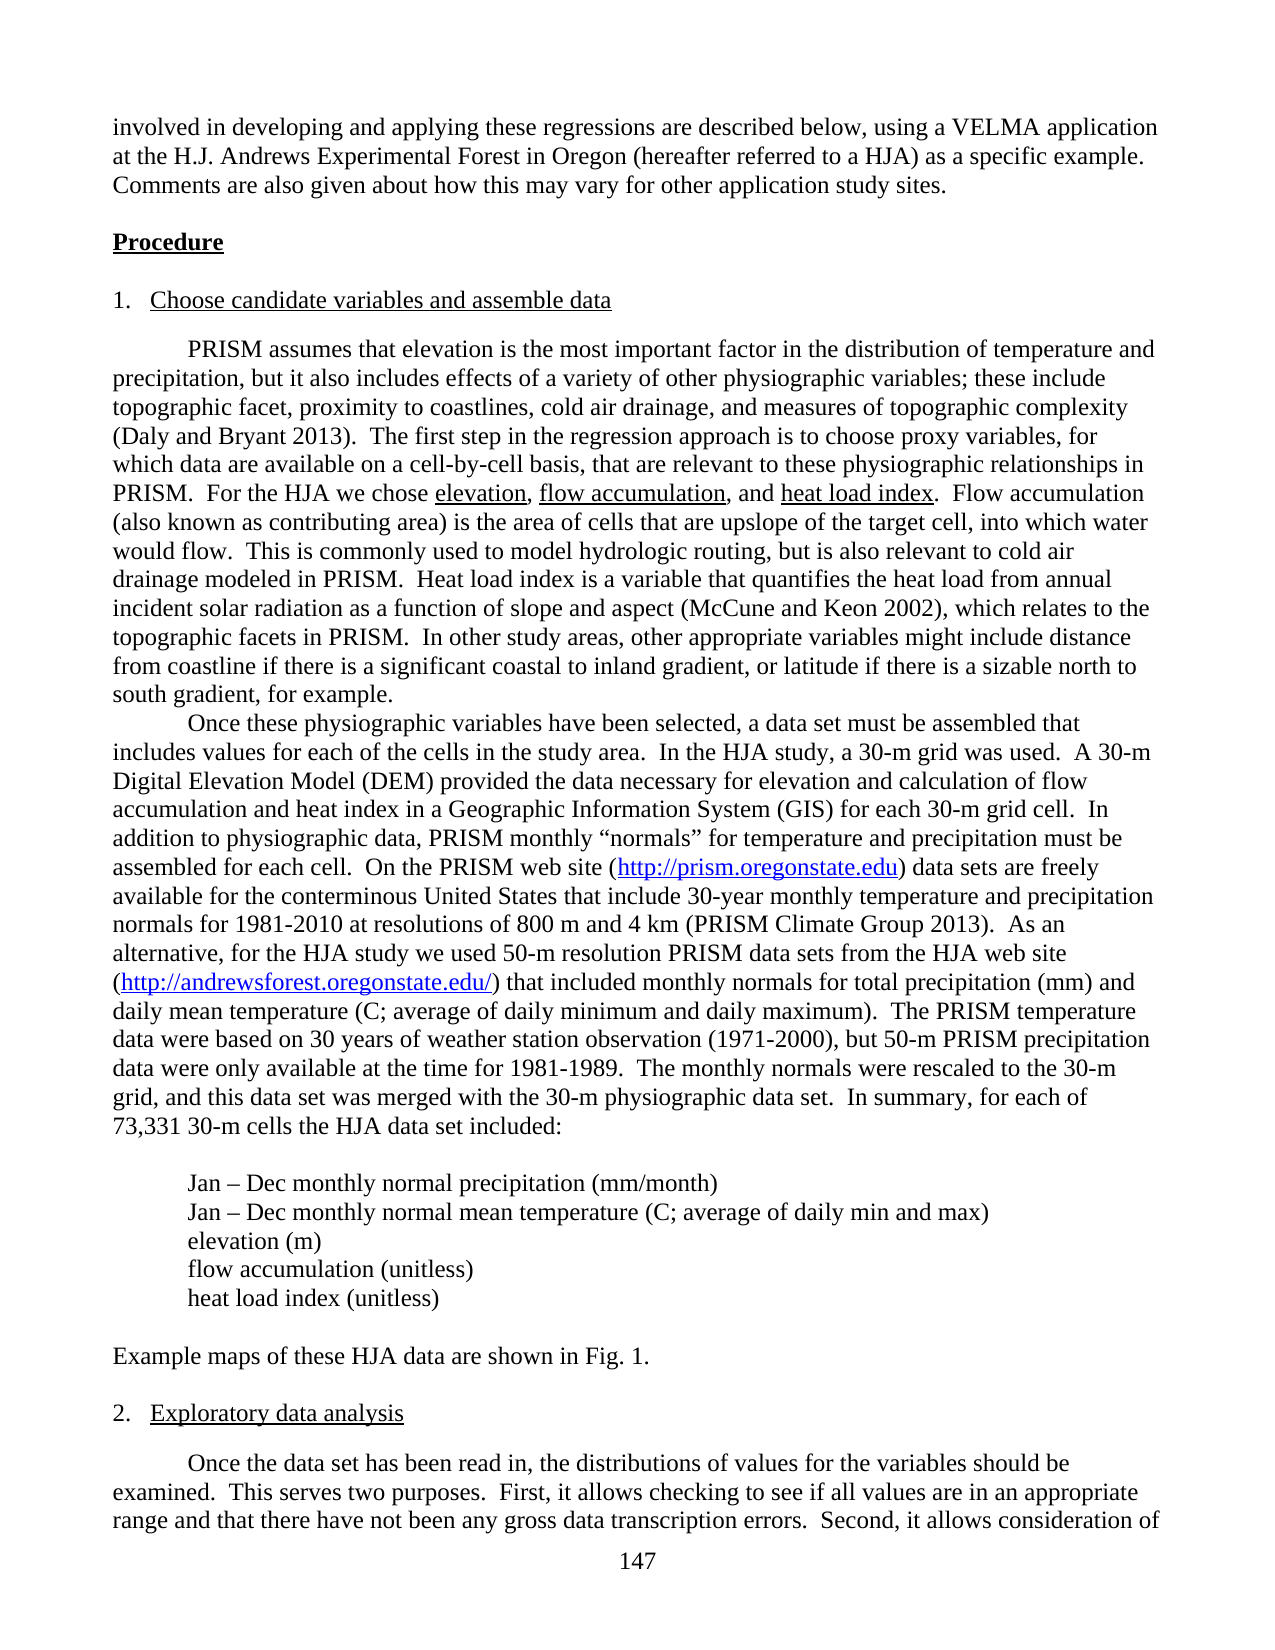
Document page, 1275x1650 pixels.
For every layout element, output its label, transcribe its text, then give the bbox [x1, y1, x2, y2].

text Procedure [112, 227, 1162, 256]
list Exploratory data analysis [112, 1398, 1162, 1427]
text PRISM assumes that elevation is the most important factor in the distribution of temperature and precipitation, but it also includes effects of a variety of other physiographic variables; these include topographic facet, proximity to coastlines, cold air drainage, and measures of topographic complexity (Daly and Bryant 2013). The first step in the regression approach is to choose proxy variables, for which data are available on a cell-by-cell basis, that are relevant to these physiographic relationships in PRISM. For the HJA we chose elevation, flow accumulation, and heat load index. Flow accumulation (also known as contributing area) is the area of cells that are upslope of the target cell, into which water would flow. This is commonly used to model hydrologic routing, but is also relevant to cold air drainage modeled in PRISM. Heat load index is a variable that quantifies the heat load from annual incident solar radiation as a function of slope and aspect (McCune and Keon 2002), which relates to the topographic facets in PRISM. In other study areas, other appropriate variables might include distance from coastline if there is a significant coastal to inland gradient, or latitude if there is a sizable north to south gradient, for example. [112, 334, 1162, 708]
text elevation (m) [112, 1226, 1162, 1254]
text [112, 1448, 1162, 1534]
list Choose candidate variables and assemble data [112, 285, 1162, 314]
text heat load index (unitless) [112, 1283, 1162, 1312]
text Jan – Dec monthly normal precipitation (mm/month) [112, 1168, 1162, 1197]
text Jan – Dec monthly normal mean temperature (C; average of daily min and max) [112, 1197, 1162, 1226]
text Example maps of these HJA data are shown in Fig. 1. [112, 1341, 1162, 1369]
text Once these physiographic variables have been selected, a data set must be assembled that includes values for each of the cells in the study area. In the HJA study, a 30-m grid was used. A 30-m Digital Elevation Model (DEM) provided the data necessary for elevation and calculation of flow accumulation and heat index in a Geographic Information System (GIS) for each 30-m grid cell. In addition to physiographic data, PRISM monthly “normals” for temperature and precipitation must be assembled for each cell. On the PRISM web site (http://prism.oregonstate.edu) data sets are freely available for the conterminous United States that include 30-year monthly temperature and precipitation normals for 1981-2010 at resolutions of 800 m and 4 km (PRISM Climate Group 2013). As an alternative, for the HJA study we used 50-m resolution PRISM data sets from the HJA web site (http://andrewsforest.oregonstate.edu/) that included monthly normals for total precipitation (mm) and daily mean temperature (C; average of daily minimum and daily maximum). The PRISM temperature data were based on 30 years of weather station observation (1971-2000), but 50-m PRISM precipitation data were only available at the time for 1981-1989. The monthly normals were rescaled to the 30-m grid, and this data set was merged with the 30-m physiographic data set. In summary, for each of 73,331 30-m cells the HJA data set included: [112, 708, 1162, 1139]
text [112, 112, 1162, 199]
text flow accumulation (unitless) [112, 1254, 1162, 1283]
